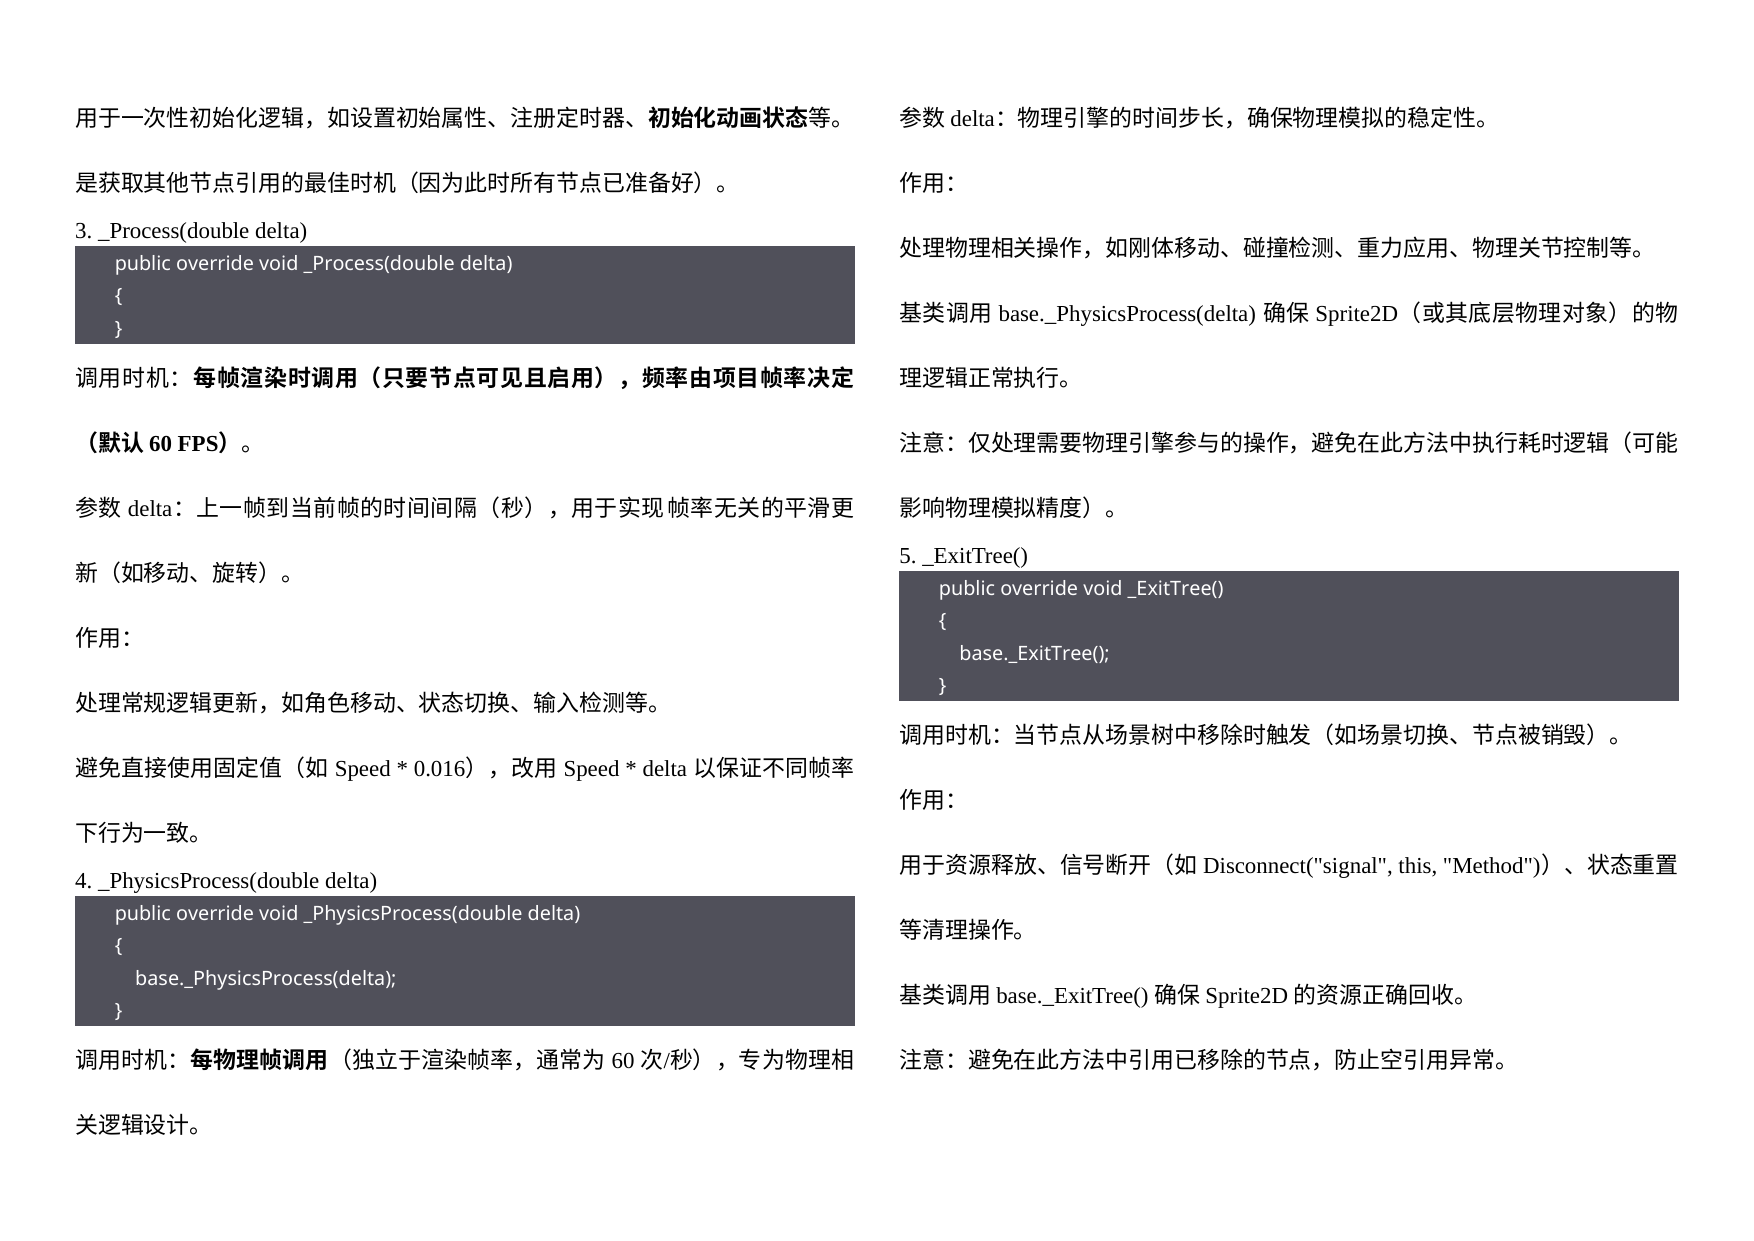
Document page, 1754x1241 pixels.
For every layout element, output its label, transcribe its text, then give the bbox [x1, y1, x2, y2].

text 3. _Process(double delta) [75, 214, 855, 246]
text base._ExitTree(); [899, 636, 1679, 669]
text 注意：避免在此方法中引用已移除的节点，防止空引用异常。 [899, 1026, 1679, 1091]
text 避免直接使用固定值（如 Speed * 0.016），改用 Speed * delta 以保证不同帧率下行为一致。 [75, 734, 855, 864]
text 5. _ExitTree() [899, 539, 1679, 571]
text { [75, 279, 855, 311]
text 调用时机：当节点从场景树中移除时触发（如场景切换、节点被销毁）。 [899, 701, 1679, 766]
text public override void _ExitTree() [899, 571, 1679, 604]
text 调用时机：每帧渲染时调用（只要节点可见且启用），频率由项目帧率决定（默认 60 FPS）。 [75, 344, 855, 474]
text 处理物理相关操作，如刚体移动、碰撞检测、重力应用、物理关节控制等。 [899, 214, 1679, 279]
text 处理常规逻辑更新，如角色移动、状态切换、输入检测等。 [75, 669, 855, 734]
text base._PhysicsProcess(delta); [75, 961, 855, 994]
text 作用： [899, 766, 1679, 831]
text 作用： [75, 604, 855, 669]
text { [75, 929, 855, 961]
text public override void _Process(double delta) [75, 246, 855, 279]
text 用于一次性初始化逻辑，如设置初始属性、注册定时器、初始化动画状态等。 [75, 84, 855, 149]
text 参数 delta：物理引擎的时间步长，确保物理模拟的稳定性。 [899, 84, 1679, 149]
text 基类调用 base._PhysicsProcess(delta) 确保 Sprite2D（或其底层物理对象）的物理逻辑正常执行。 [899, 279, 1679, 409]
text } [75, 994, 855, 1026]
text 调用时机：每物理帧调用（独立于渲染帧率，通常为 60 次/秒），专为物理相关逻辑设计。 [75, 1026, 855, 1156]
text 基类调用 base._ExitTree() 确保 Sprite2D 的资源正确回收。 [899, 961, 1679, 1026]
text 注意：仅处理需要物理引擎参与的操作，避免在此方法中执行耗时逻辑（可能影响物理模拟精度）。 [899, 409, 1679, 539]
text 用于资源释放、信号断开（如 Disconnect("signal", this, "Method")）、状态重置等清理操作。 [899, 831, 1679, 961]
text 4. _PhysicsProcess(double delta) [75, 864, 855, 896]
text 参数 delta：上一帧到当前帧的时间间隔（秒），用于实现帧率无关的平滑更新（如移动、旋转）。 [75, 474, 855, 604]
text { [899, 604, 1679, 636]
text } [75, 311, 855, 344]
text } [899, 669, 1679, 701]
text 作用： [899, 149, 1679, 214]
text public override void _PhysicsProcess(double delta) [75, 896, 855, 929]
text 是获取其他节点引用的最佳时机（因为此时所有节点已准备好）。 [75, 149, 855, 214]
